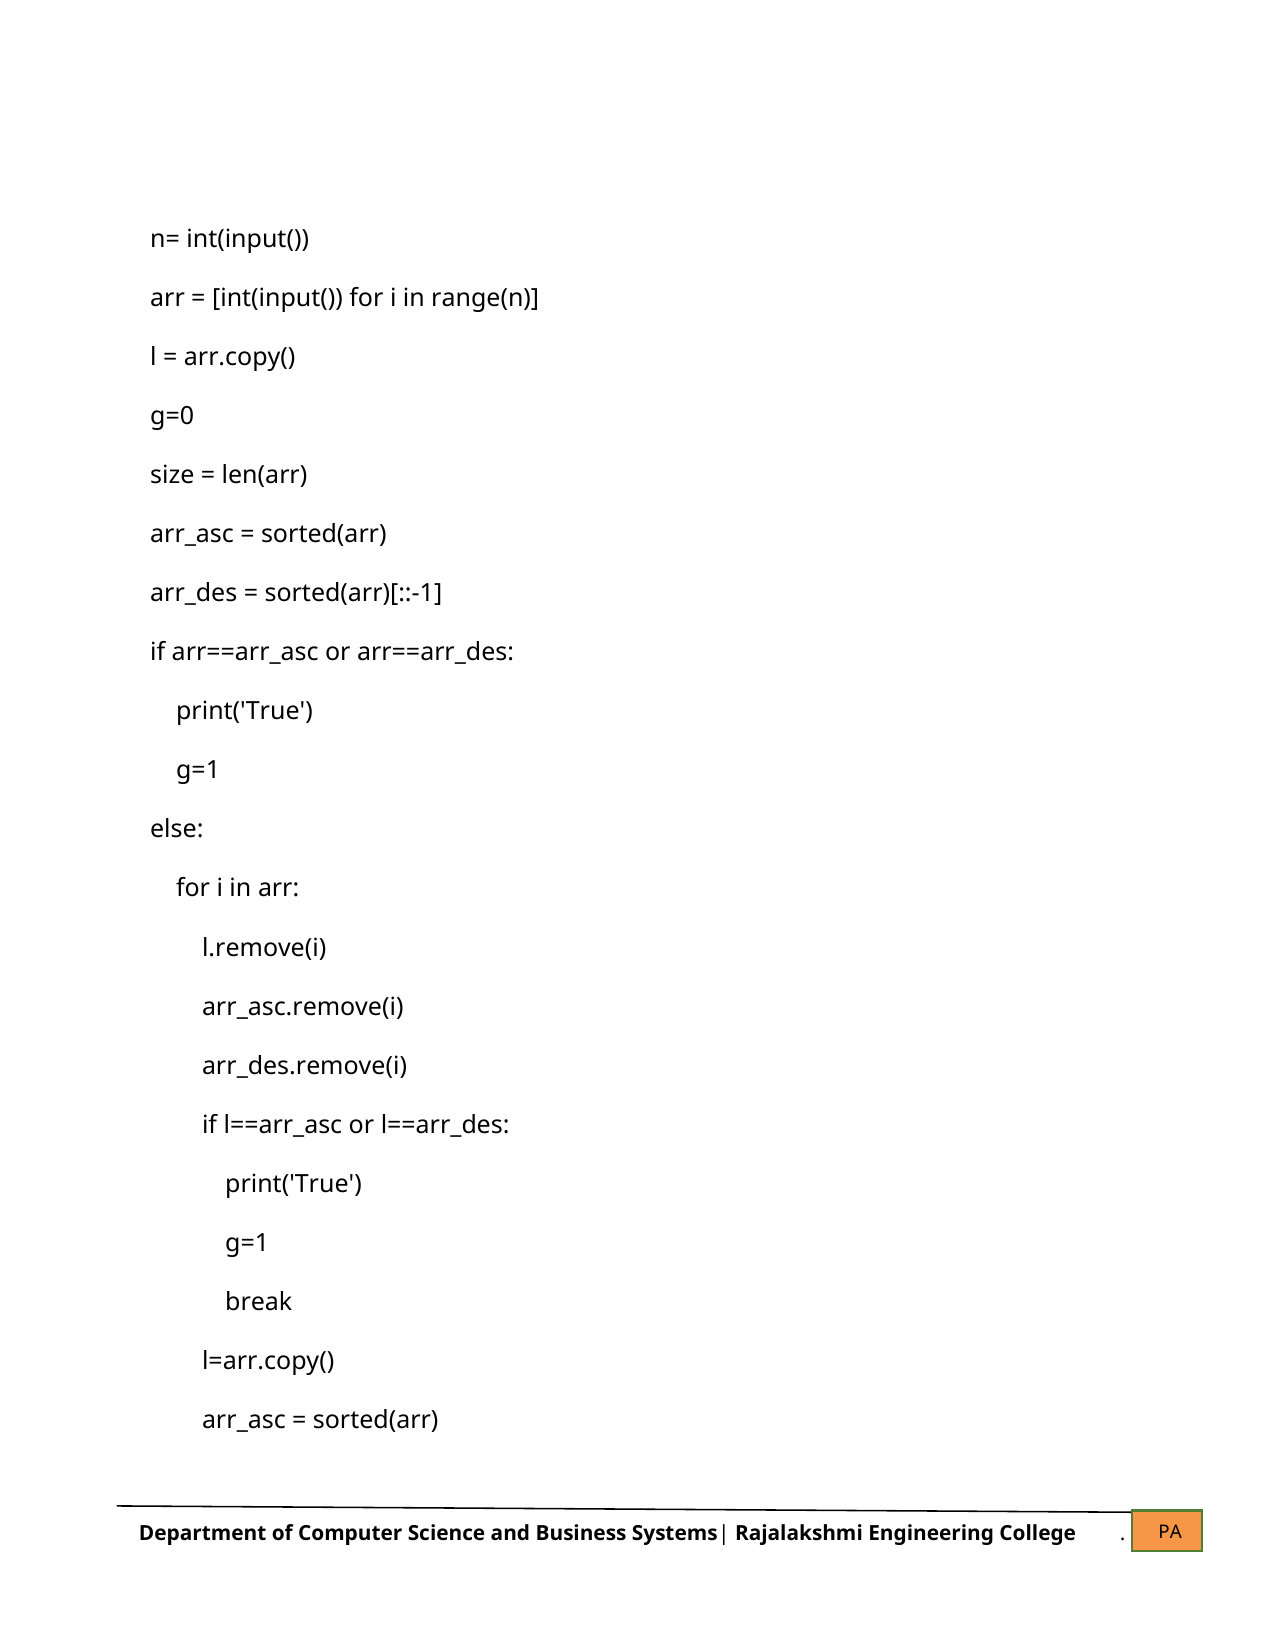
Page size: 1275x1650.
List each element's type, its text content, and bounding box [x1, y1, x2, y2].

text g=1 [150, 752, 1125, 786]
text if arr==arr_asc or arr==arr_des: [150, 634, 1125, 668]
text arr_des.remove(i) [150, 1047, 1125, 1081]
text arr_asc.remove(i) [150, 988, 1125, 1022]
text size = len(arr) [150, 457, 1125, 491]
text break [150, 1283, 1125, 1318]
text else: [150, 811, 1125, 845]
text g=0 [150, 398, 1125, 432]
text arr_des = sorted(arr)[::-1] [150, 575, 1125, 609]
text l = arr.copy() [150, 338, 1125, 373]
text l=arr.copy() [150, 1343, 1125, 1377]
text print('True') [150, 1165, 1125, 1199]
text n= int(input()) [150, 220, 1125, 254]
text for i in arr: [150, 870, 1125, 904]
text arr_asc = sorted(arr) [150, 1402, 1125, 1436]
text arr = [int(input()) for i in range(n)] [150, 279, 1125, 313]
text print('True') [150, 693, 1125, 727]
text g=1 [150, 1224, 1125, 1258]
text l.remove(i) [150, 929, 1125, 963]
text if l==arr_asc or l==arr_des: [150, 1106, 1125, 1140]
text arr_asc = sorted(arr) [150, 516, 1125, 550]
